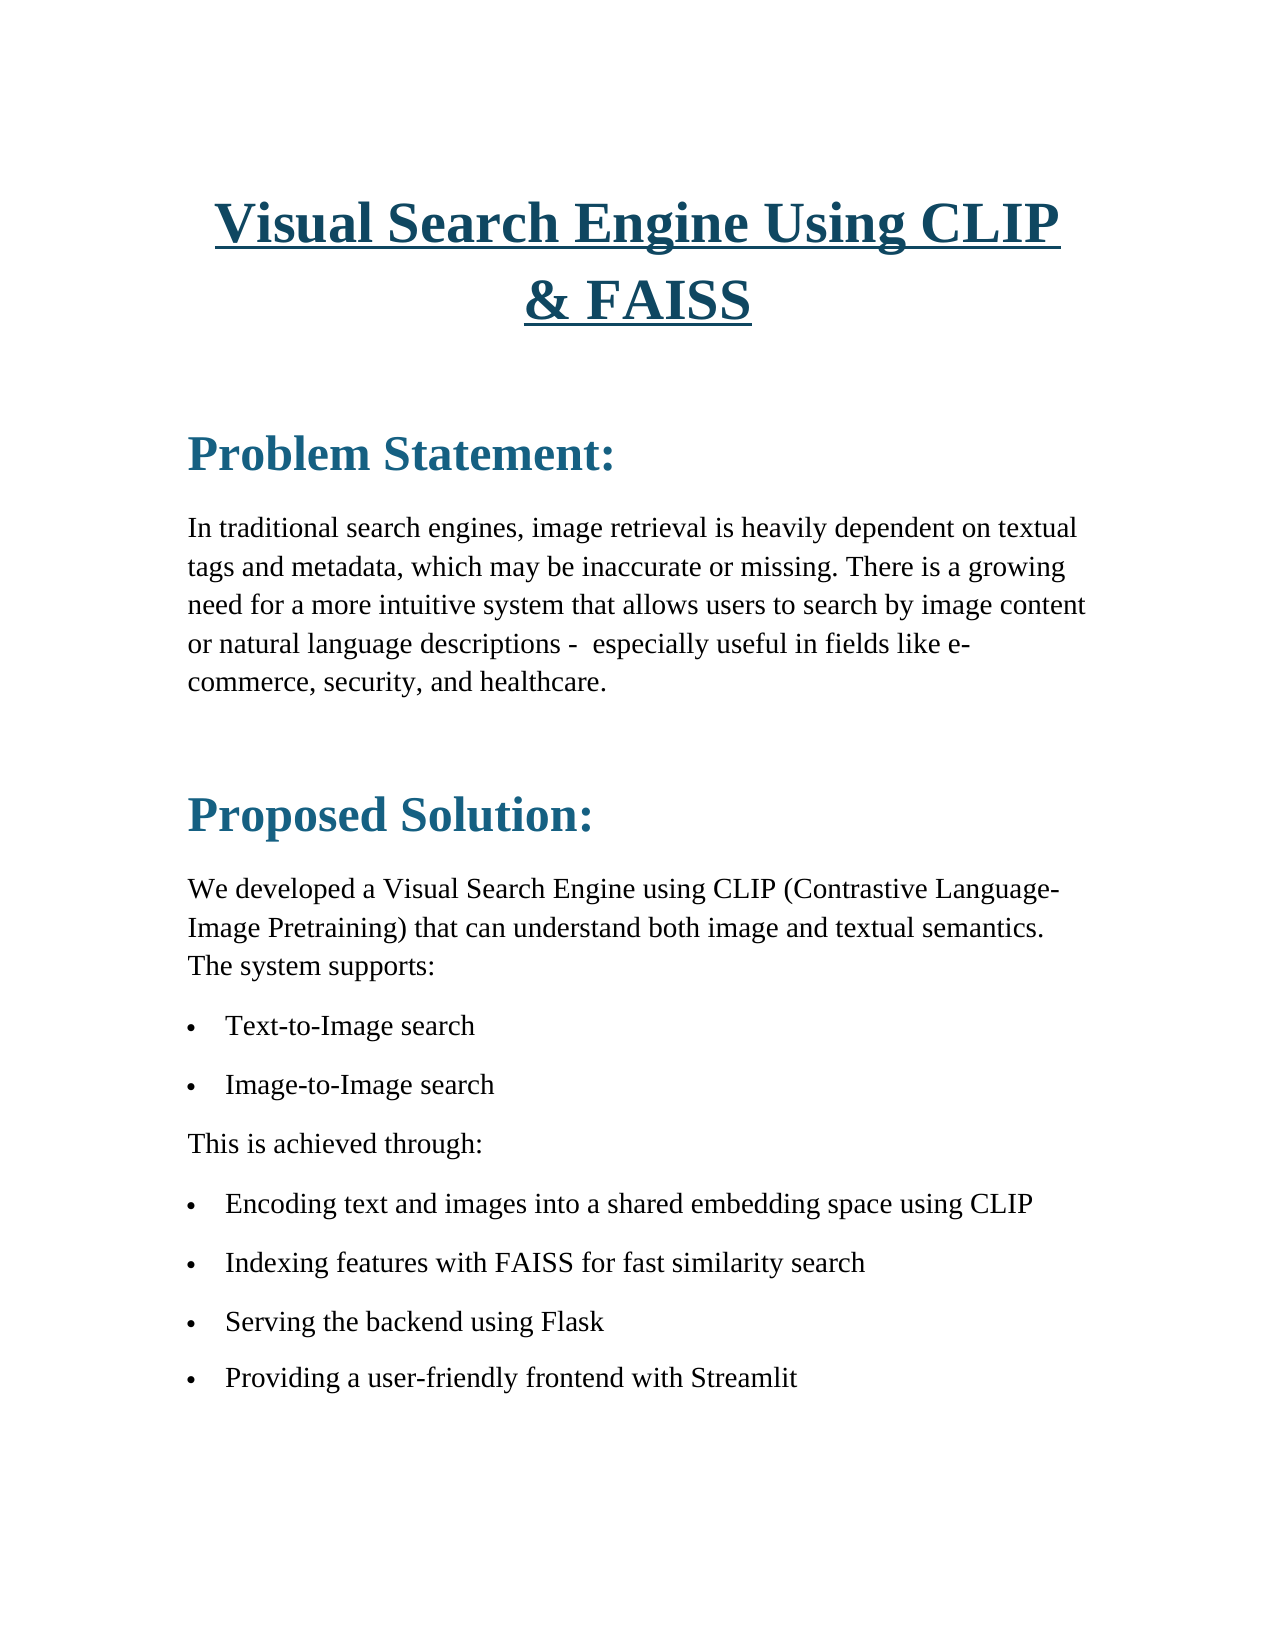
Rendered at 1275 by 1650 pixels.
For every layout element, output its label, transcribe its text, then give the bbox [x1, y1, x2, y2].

subtitle Providing a user-friendly frontend with Streamlit [187, 1360, 1087, 1393]
subtitle Problem Statement: [187, 423, 1087, 481]
subtitle Encoding text and images into a shared embedding space using CLIP [187, 1186, 1087, 1219]
subtitle Image-to-Image search [187, 1067, 1087, 1101]
subtitle Serving the backend using Flask [187, 1304, 1087, 1338]
subtitle Indexing features with FAISS for fast similarity search [187, 1245, 1087, 1279]
subtitle Proposed Solution: [187, 784, 1087, 842]
subtitle Text-to-Image search [187, 1008, 1087, 1041]
subtitle This is achieved through: [187, 1126, 1087, 1160]
subtitle In traditional search engines, image retrieval is heavily dependent on textual tags and metadata, which may be inaccurate or missing. There is a growing need for a more intuitive system that allows users to search by image content or natural language descriptions - especially useful in fields like e-commerce, security, and healthcare. [187, 510, 1087, 698]
subtitle We developed a Visual Search Engine using CLIP (Contrastive Language-Image Pretraining) that can understand both image and textual semantics. The system supports: [187, 871, 1087, 982]
subtitle Visual Search Engine Using CLIP & FAISS [187, 187, 1087, 332]
